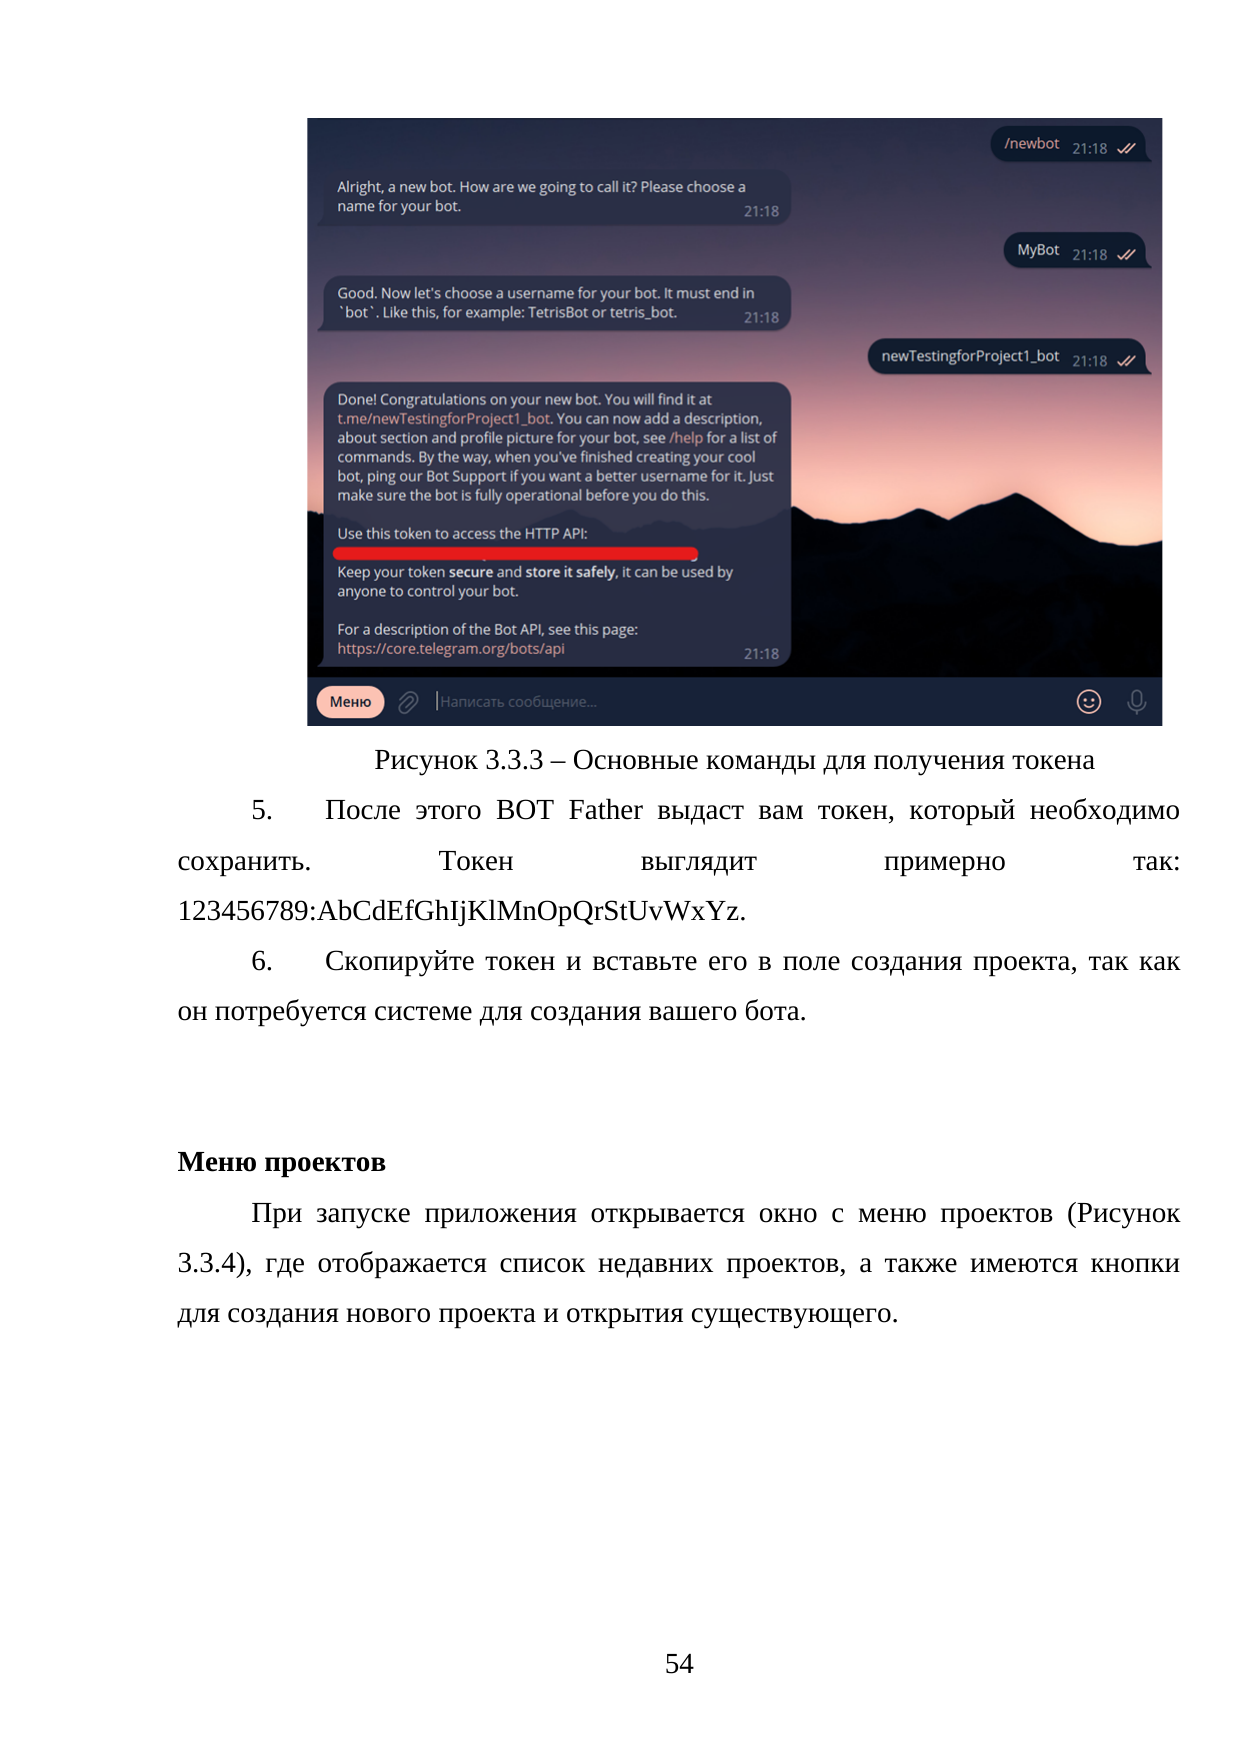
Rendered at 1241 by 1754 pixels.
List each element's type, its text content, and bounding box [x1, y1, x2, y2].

picture [307, 118, 1163, 726]
text Меню проектов [177, 1144, 1181, 1178]
text Рисунок 3.3.3 – Основные команды для получения токена [288, 742, 1181, 776]
list После этого BOT Father выдаст вам токен, который необходимо сохранить. Токен выглядит примерно так: 123456789:AbCdEfGhIjKlMnOpQrStUvWxYz. [177, 792, 1181, 926]
text При запуске приложения открывается окно с меню проектов (Рисунок 3.3.4), где отображается список недавних проектов, а также имеются кнопки для создания нового проекта и открытия существующего. [177, 1195, 1181, 1329]
list Скопируйте токен и вставьте его в поле создания проекта, так как он потребуется системе для создания вашего бота. [177, 943, 1181, 1027]
